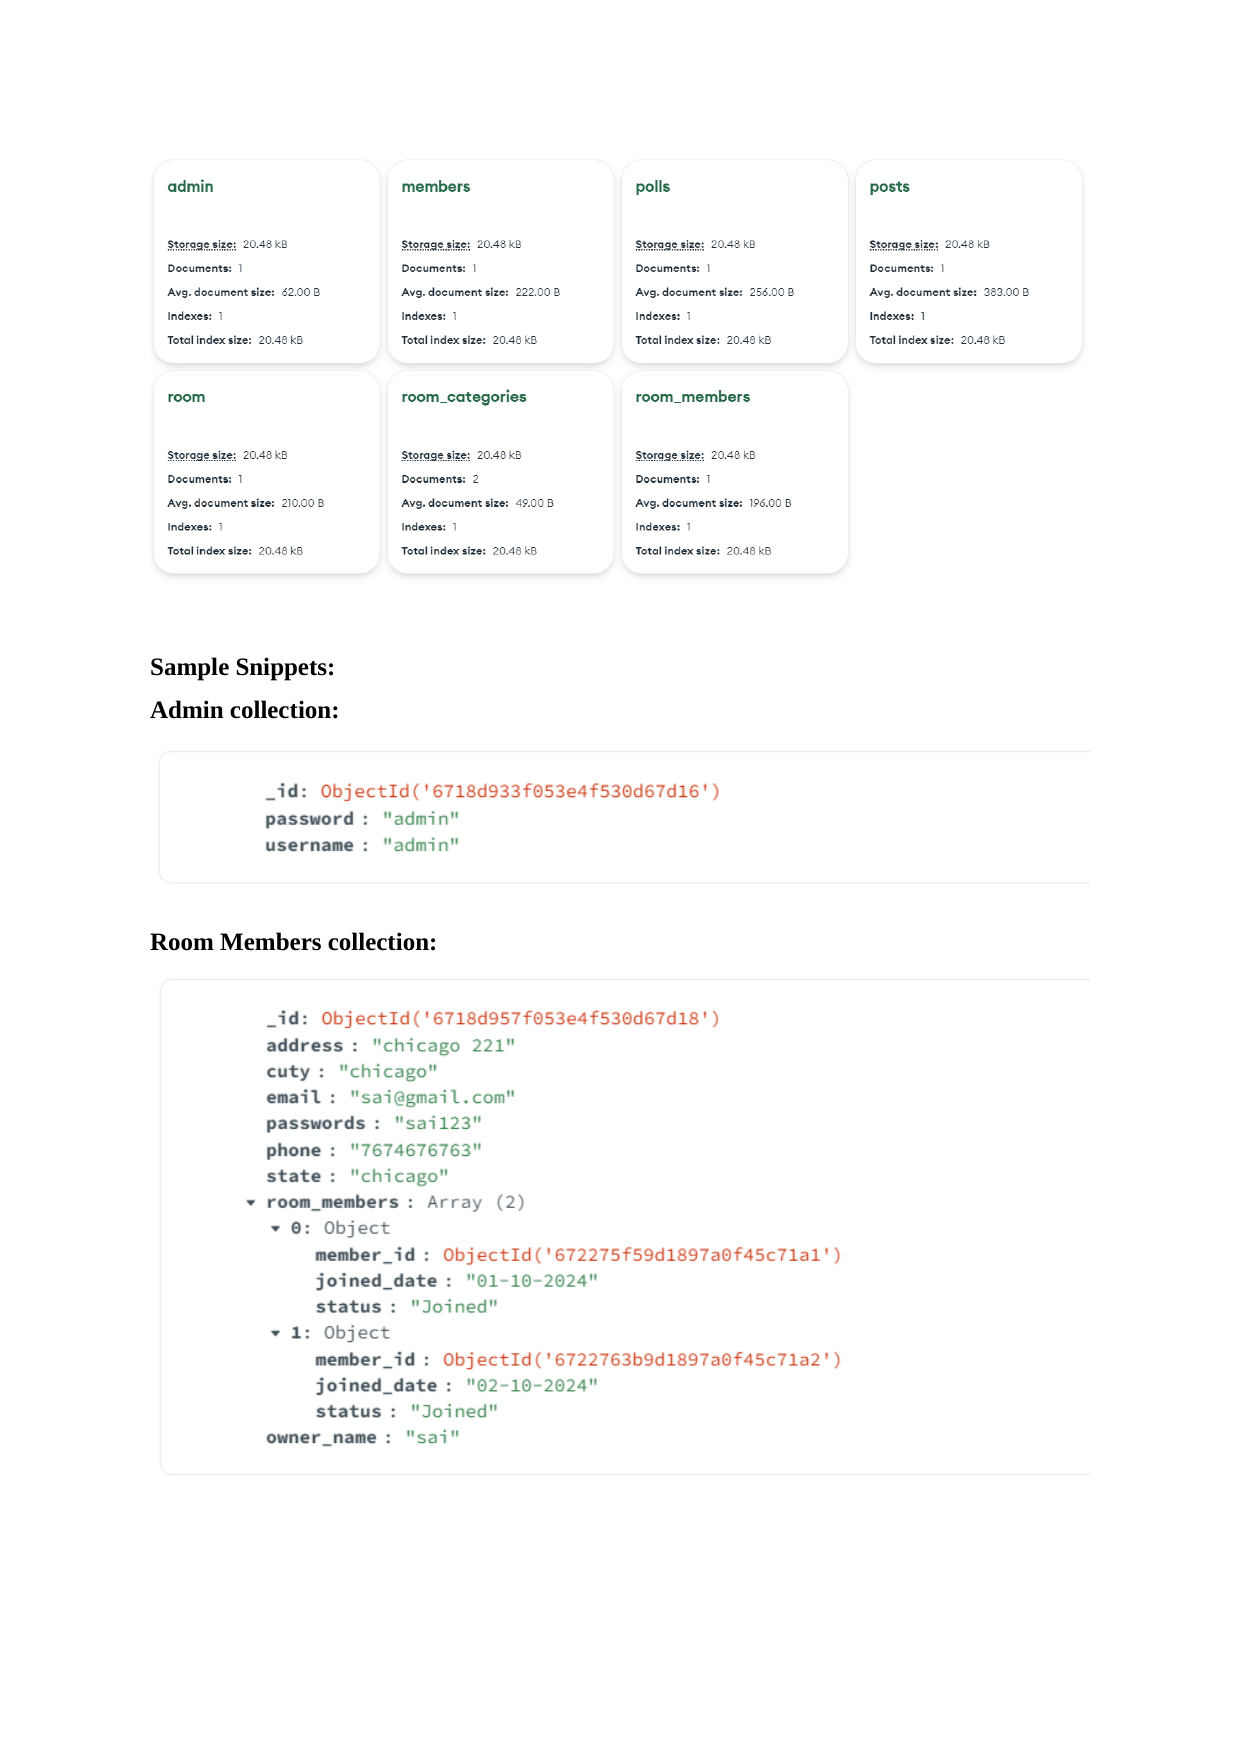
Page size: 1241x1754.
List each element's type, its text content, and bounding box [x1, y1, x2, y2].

text Room Members collection: [150, 927, 1090, 969]
text Admin collection: [150, 695, 1090, 737]
text Sample Snippets: [150, 652, 1090, 681]
picture [150, 969, 1091, 1511]
picture [150, 150, 1091, 596]
picture [150, 737, 1091, 915]
